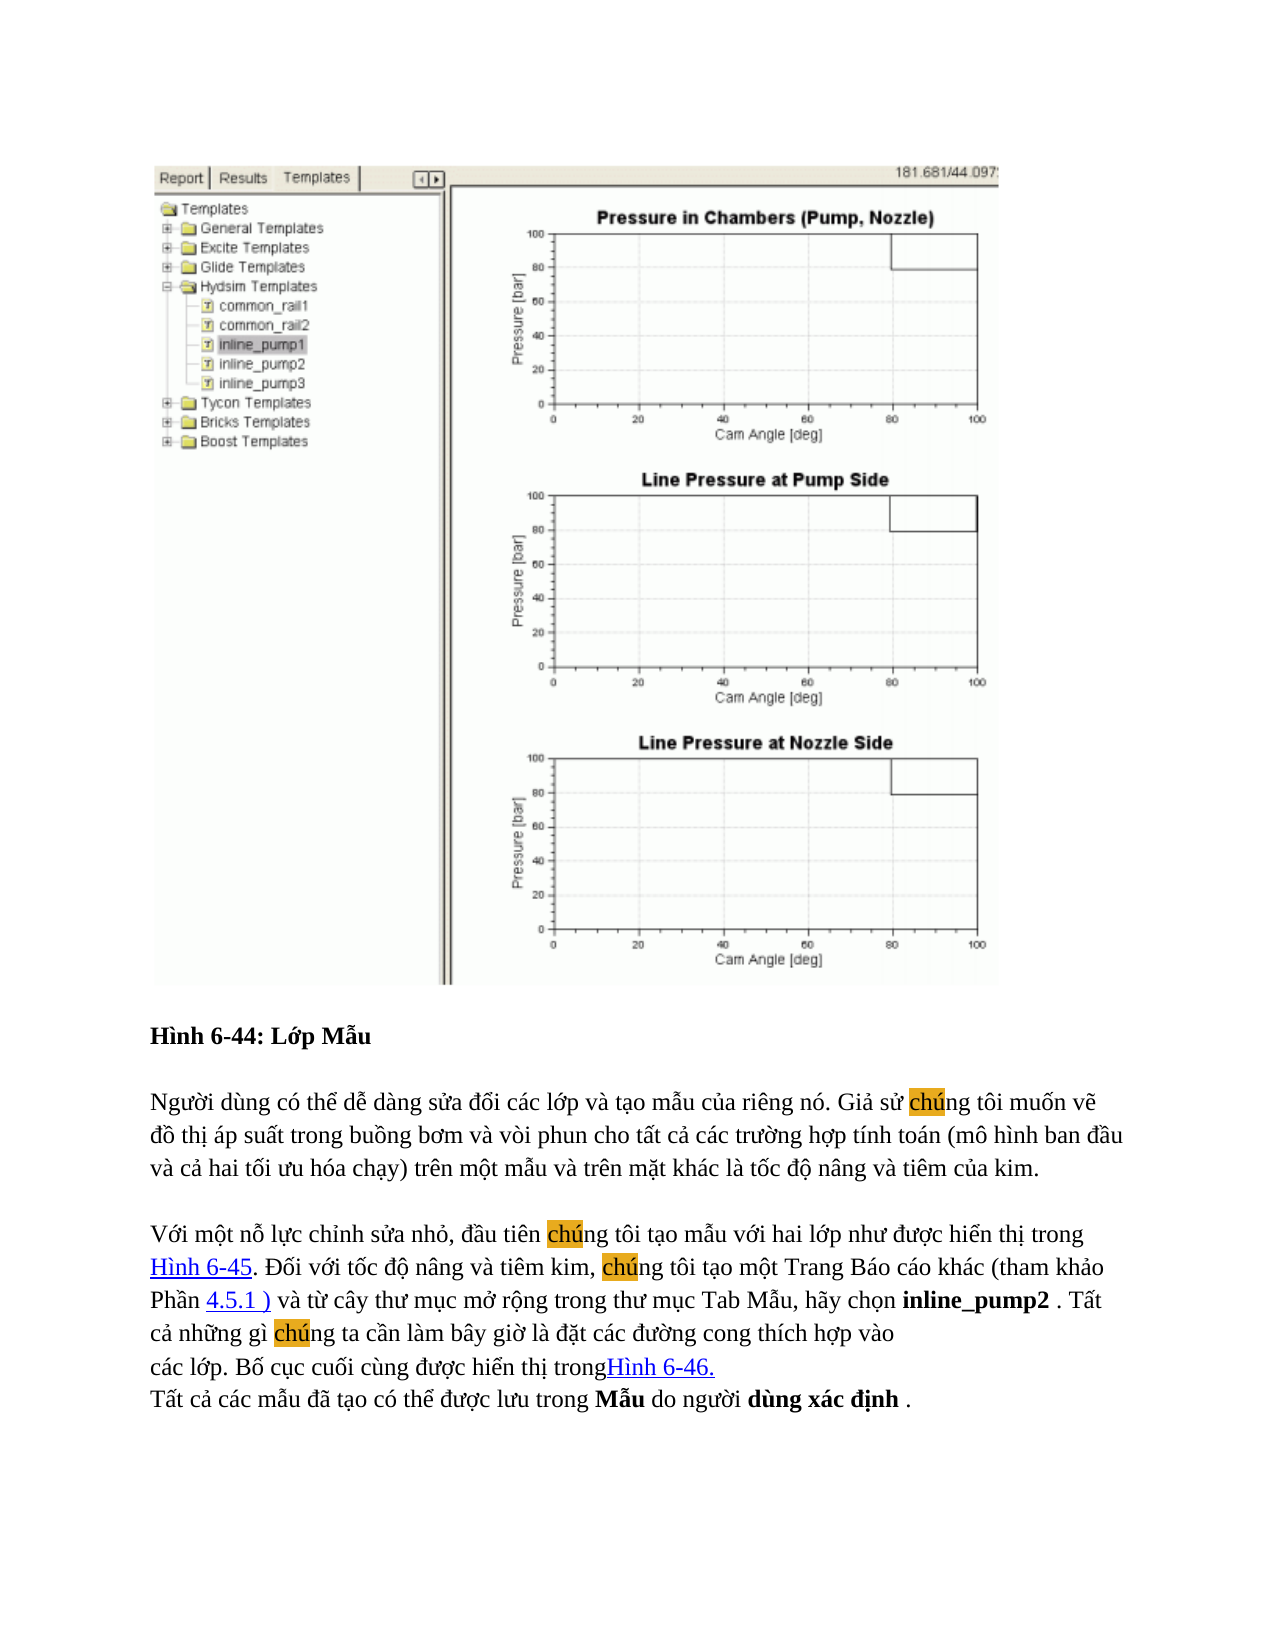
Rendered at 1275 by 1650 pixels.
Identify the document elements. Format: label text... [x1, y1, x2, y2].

text Với một nỗ lực chỉnh sửa nhỏ, đầu tiên chúng tôi tạo mẫu với hai lớp như được hiển thị trong [150, 1219, 1125, 1248]
text Tất cả các mẫu đã tạo có thể được lưu trong Mẫu do người dùng xác định . [150, 1384, 1125, 1413]
text các lớp. Bố cục cuối cùng được hiển thị trongHình 6-46. [150, 1352, 1125, 1380]
picture [150, 150, 1052, 1018]
text Hình 6-45. Đối với tốc độ nâng và tiêm kim, chúng tôi tạo một Trang Báo cáo khác (tham khảo [150, 1252, 1125, 1281]
text Người dùng có thể dễ dàng sửa đổi các lớp và tạo mẫu của riêng nó. Giả sử chúng tôi muốn vẽ đồ thị áp suất trong buồng bơm và vòi phun cho tất cả các trường hợp tính toán (mô hình ban đầu và cả hai tối ưu hóa chạy) trên một mẫu và trên mặt khác là tốc độ nâng và tiêm của kim. [150, 1087, 1125, 1182]
text Hình 6-44: Lớp Mẫu [150, 1021, 1125, 1050]
text Phần 4.5.1 ) và từ cây thư mục mở rộng trong thư mục Tab Mẫu, hãy chọn inline_pump2 . Tất cả những gì chúng ta cần làm bây giờ là đặt các đường cong thích hợp vào [150, 1286, 1125, 1347]
